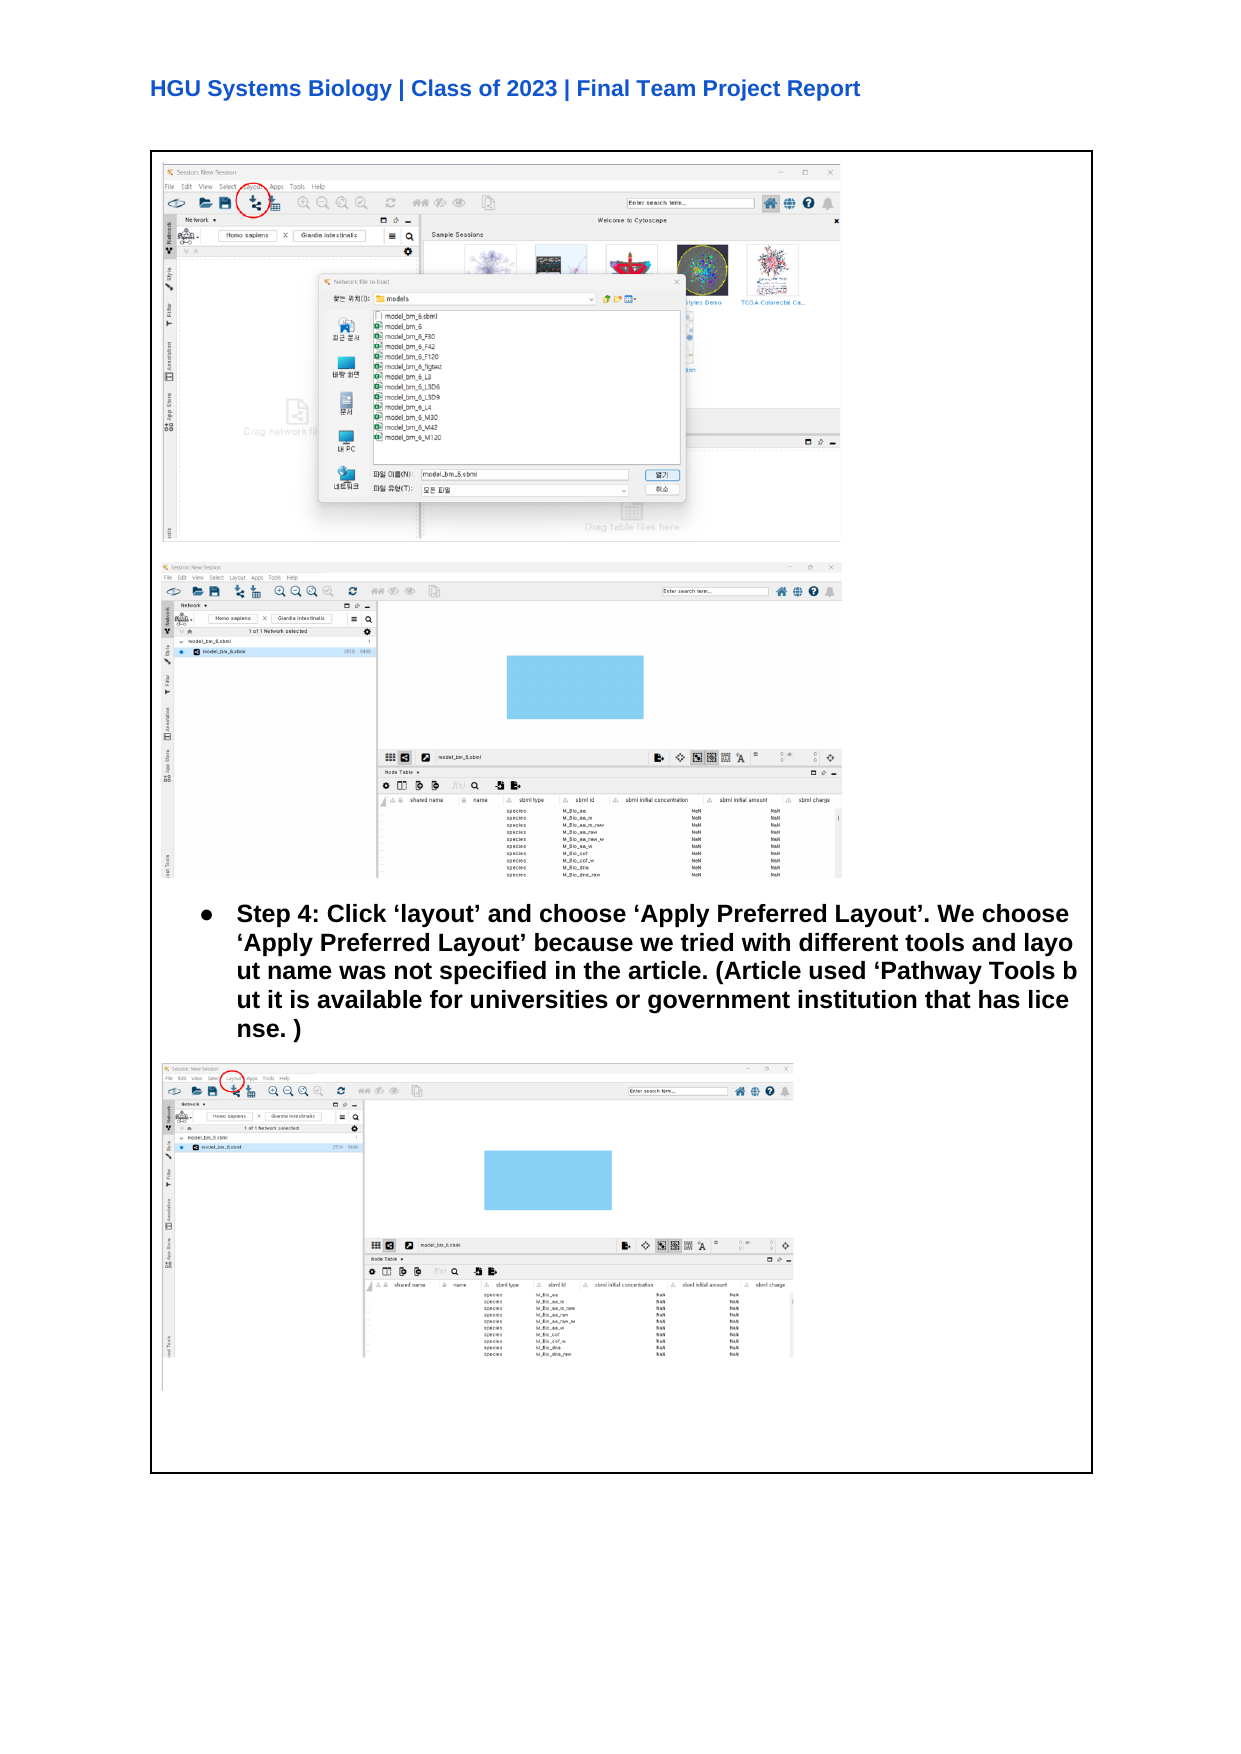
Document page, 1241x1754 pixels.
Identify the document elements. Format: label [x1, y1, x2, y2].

picture [161, 162, 841, 542]
picture [161, 1063, 794, 1391]
picture [161, 562, 842, 878]
table_header [152, 152, 1091, 1472]
